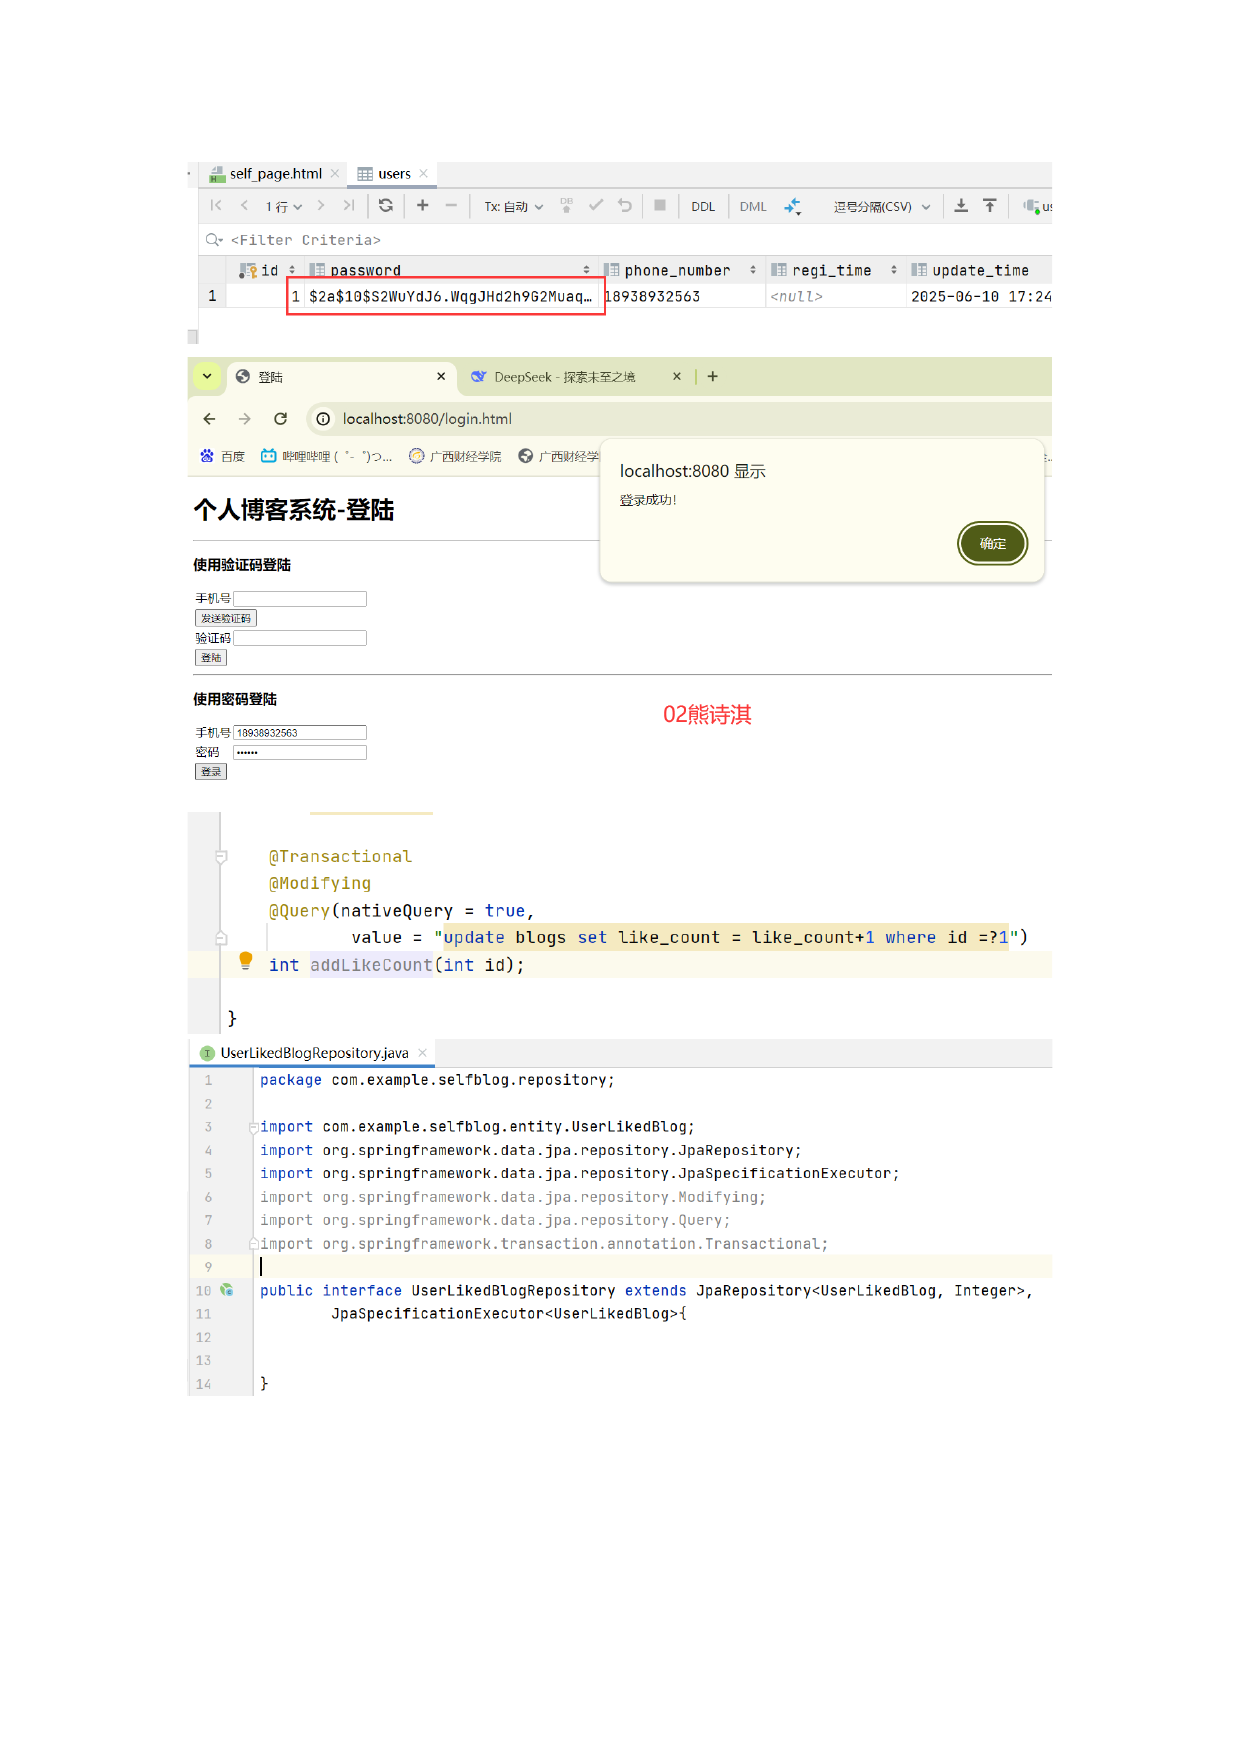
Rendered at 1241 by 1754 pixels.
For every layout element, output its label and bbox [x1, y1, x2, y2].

picture [187, 1039, 1053, 1396]
picture [187, 812, 1053, 1034]
picture [187, 357, 1052, 785]
picture [187, 162, 1053, 344]
